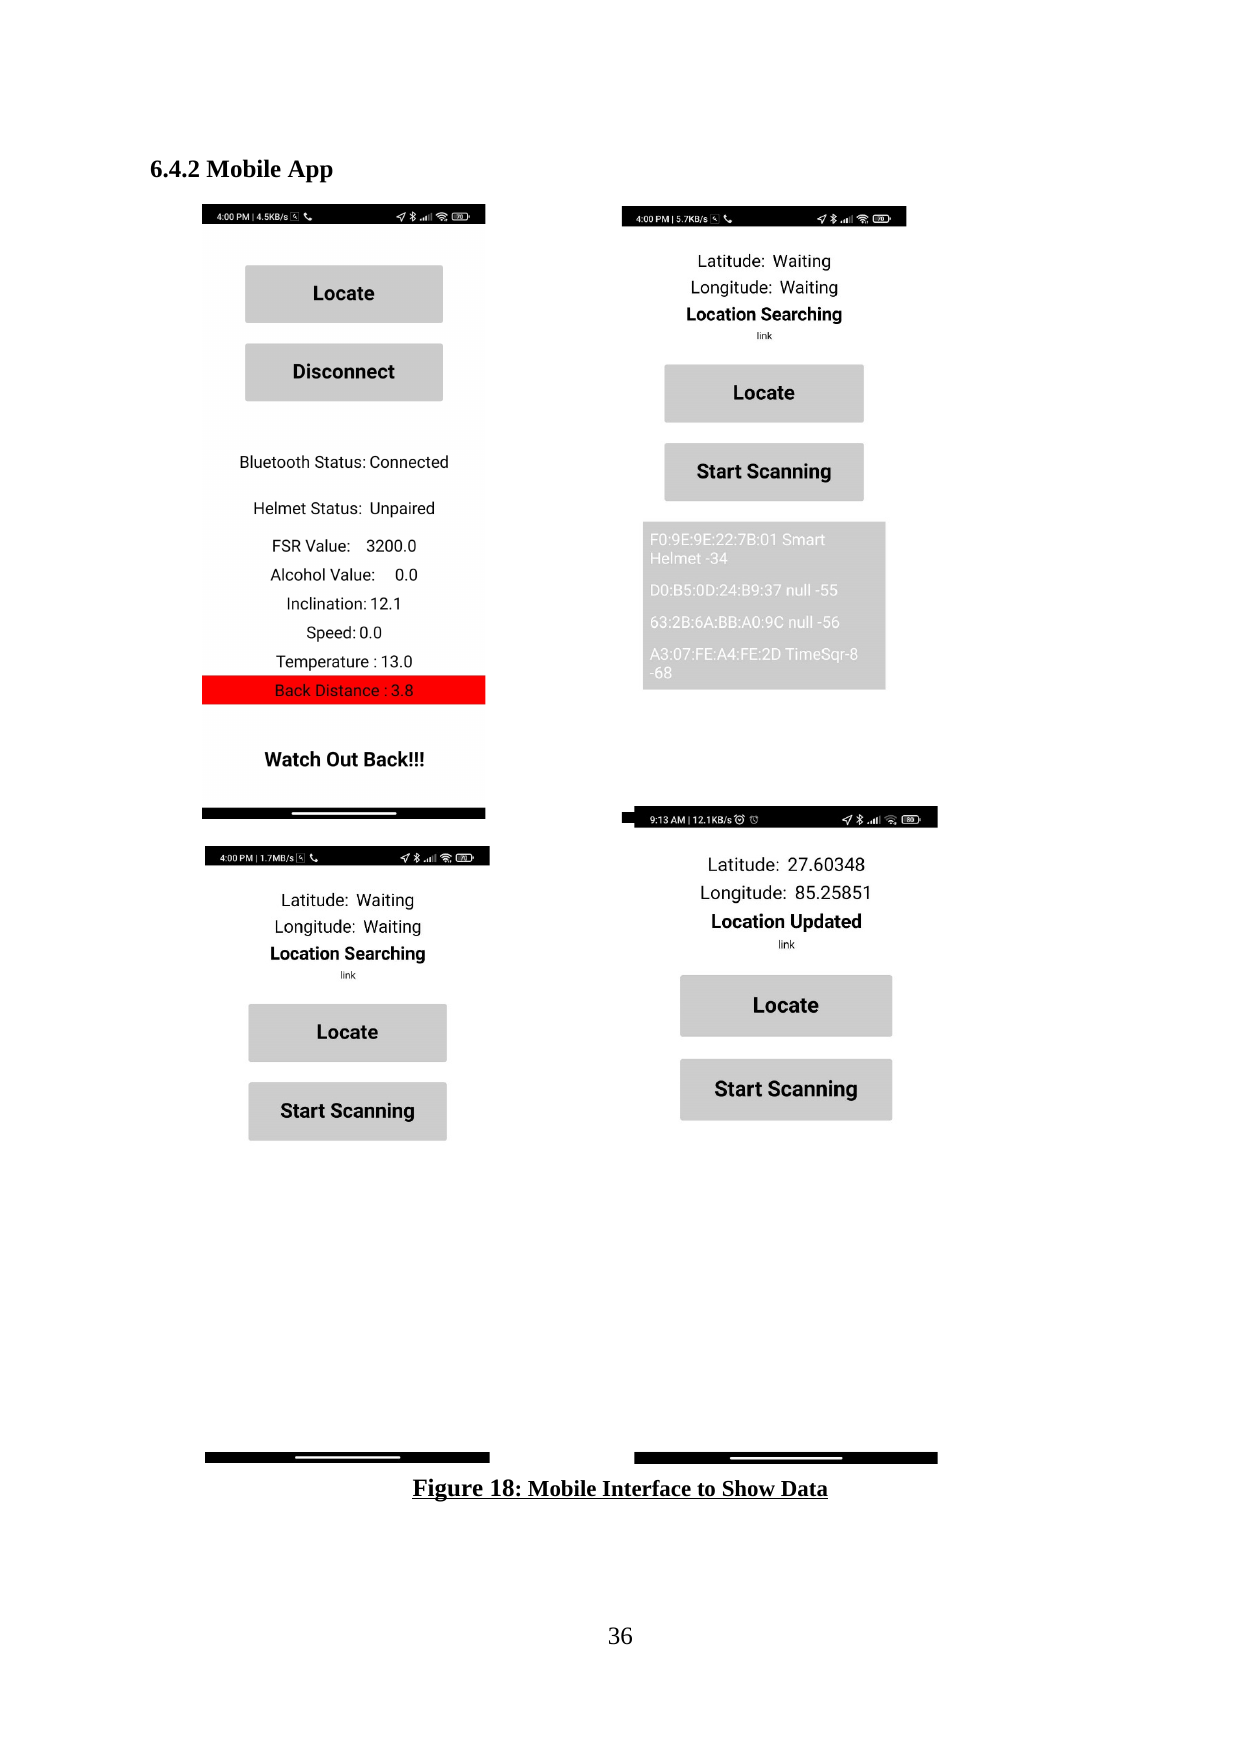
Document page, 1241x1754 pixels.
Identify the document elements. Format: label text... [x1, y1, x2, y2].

subtitle 6.4.2 Mobile App [150, 154, 1090, 183]
picture [202, 204, 486, 819]
text Figure 18: Mobile Interface to Show Data [150, 1473, 1090, 1502]
picture [205, 846, 490, 1463]
picture [621, 206, 938, 1464]
